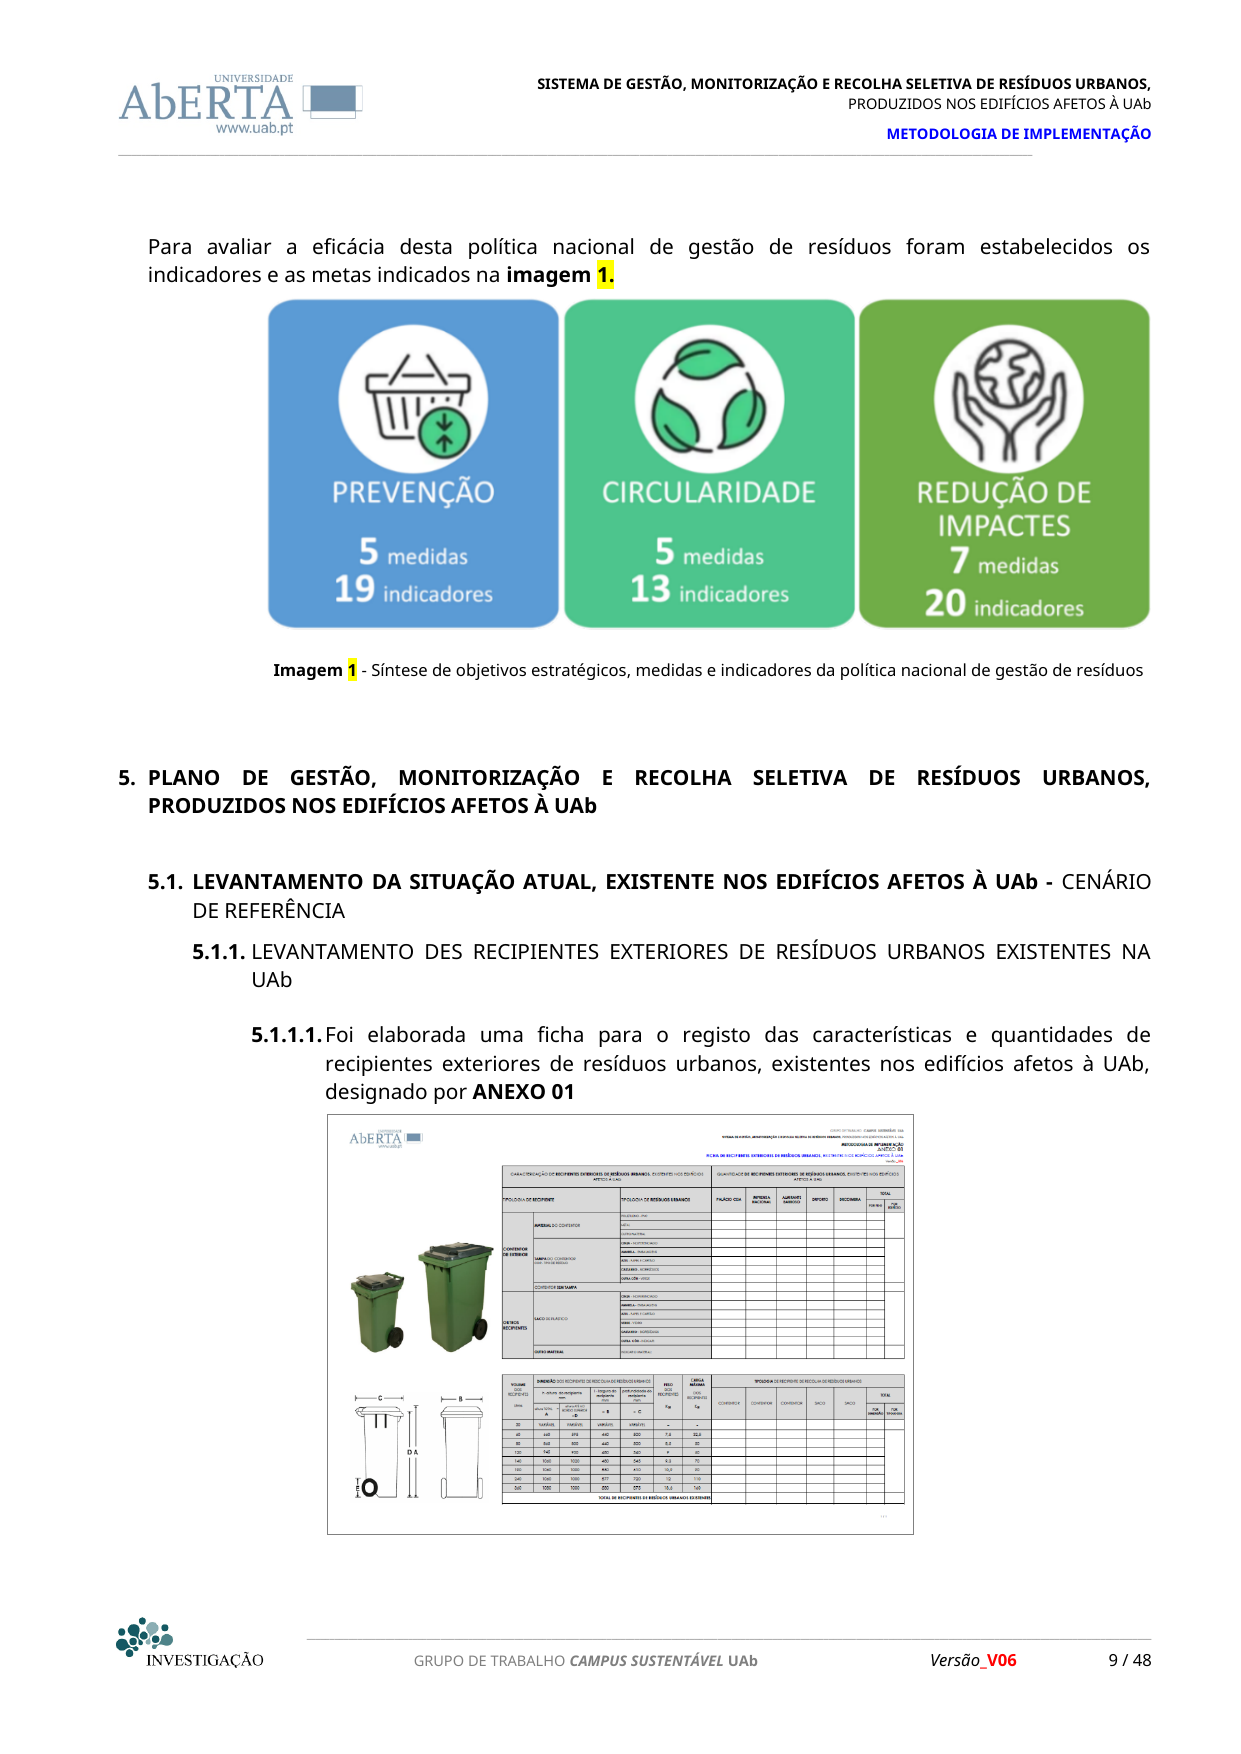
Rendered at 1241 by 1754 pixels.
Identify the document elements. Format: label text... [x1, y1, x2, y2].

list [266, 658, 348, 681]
subtitle PLANO DE GESTÃO, MONITORIZAÇÃO E RECOLHA SELETIVA DE RESÍDUOS URBANOS, PRODUZIDOS NOS EDIFÍCIOS AFETOS À UAb [118, 763, 1152, 820]
picture [118, 74, 363, 136]
list Imagem 1 - Síntese de objetivos estratégicos, medidas e indicadores da política nacional de gestão de resíduos [357, 658, 1152, 681]
picture [328, 1115, 913, 1534]
picture [108, 1615, 267, 1668]
list Para avaliar a eficácia desta política nacional de gestão de resíduos foram estabelecidos os indicadores e as metas indicados na imagem 1. [148, 232, 1152, 289]
subtitle Foi elaborada uma ficha para o registo das características e quantidades de recipientes exteriores de resíduos urbanos, existentes nos edifícios afetos à UAb, designado por ANEXO 01 [251, 1020, 1152, 1106]
subtitle LEVANTAMENTO DA SITUAÇÃO ATUAL, EXISTENTE NOS EDIFÍCIOS AFETOS À UAb - CENÁRIO DE REFERÊNCIA [148, 867, 1152, 924]
picture [266, 297, 1151, 634]
subtitle LEVANTAMENTO DES RECIPIENTES EXTERIORES DE RESÍDUOS URBANOS EXISTENTES NA UAb [192, 937, 1152, 994]
